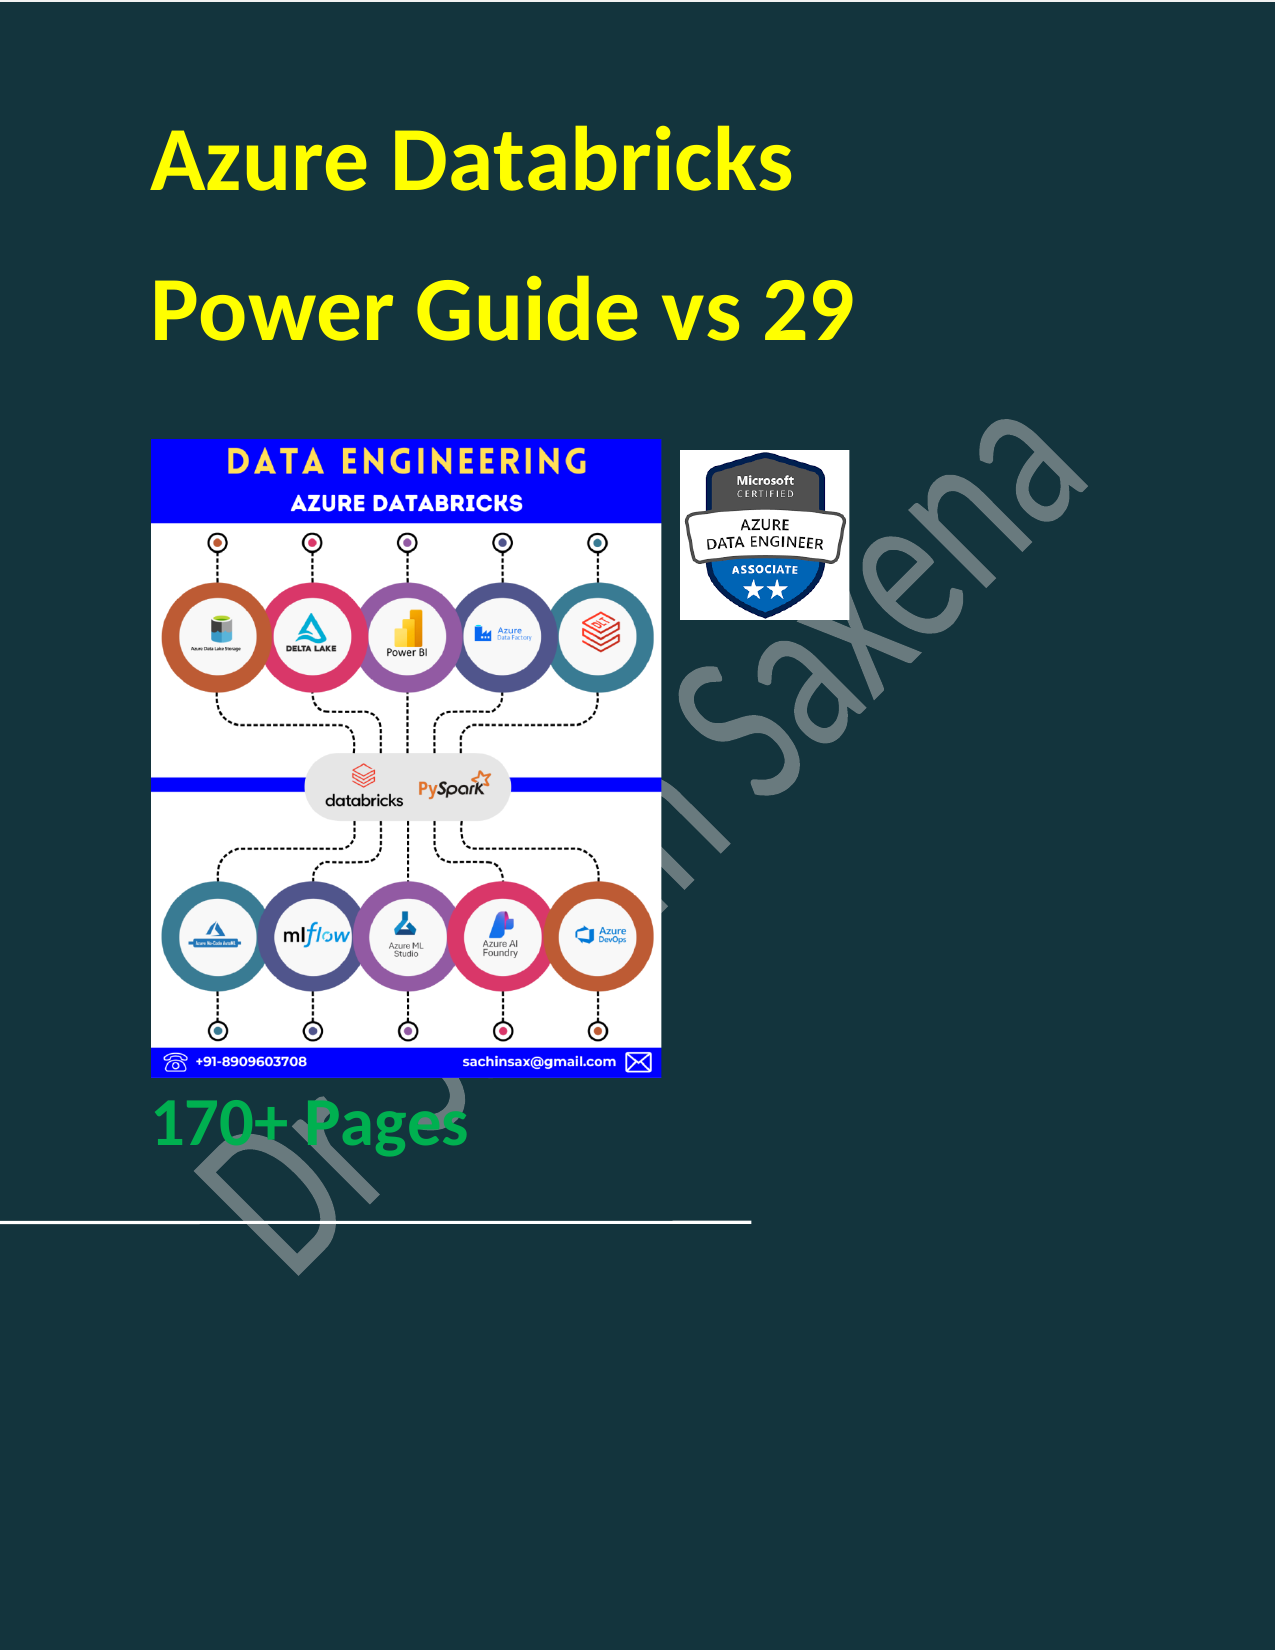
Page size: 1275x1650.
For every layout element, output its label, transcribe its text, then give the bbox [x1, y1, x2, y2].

text Power Guide vs 29 [150, 251, 1125, 363]
picture [680, 450, 850, 620]
text 170+ Pages [150, 1079, 1125, 1163]
picture [151, 439, 662, 1078]
text Azure Databricks [150, 102, 1125, 214]
